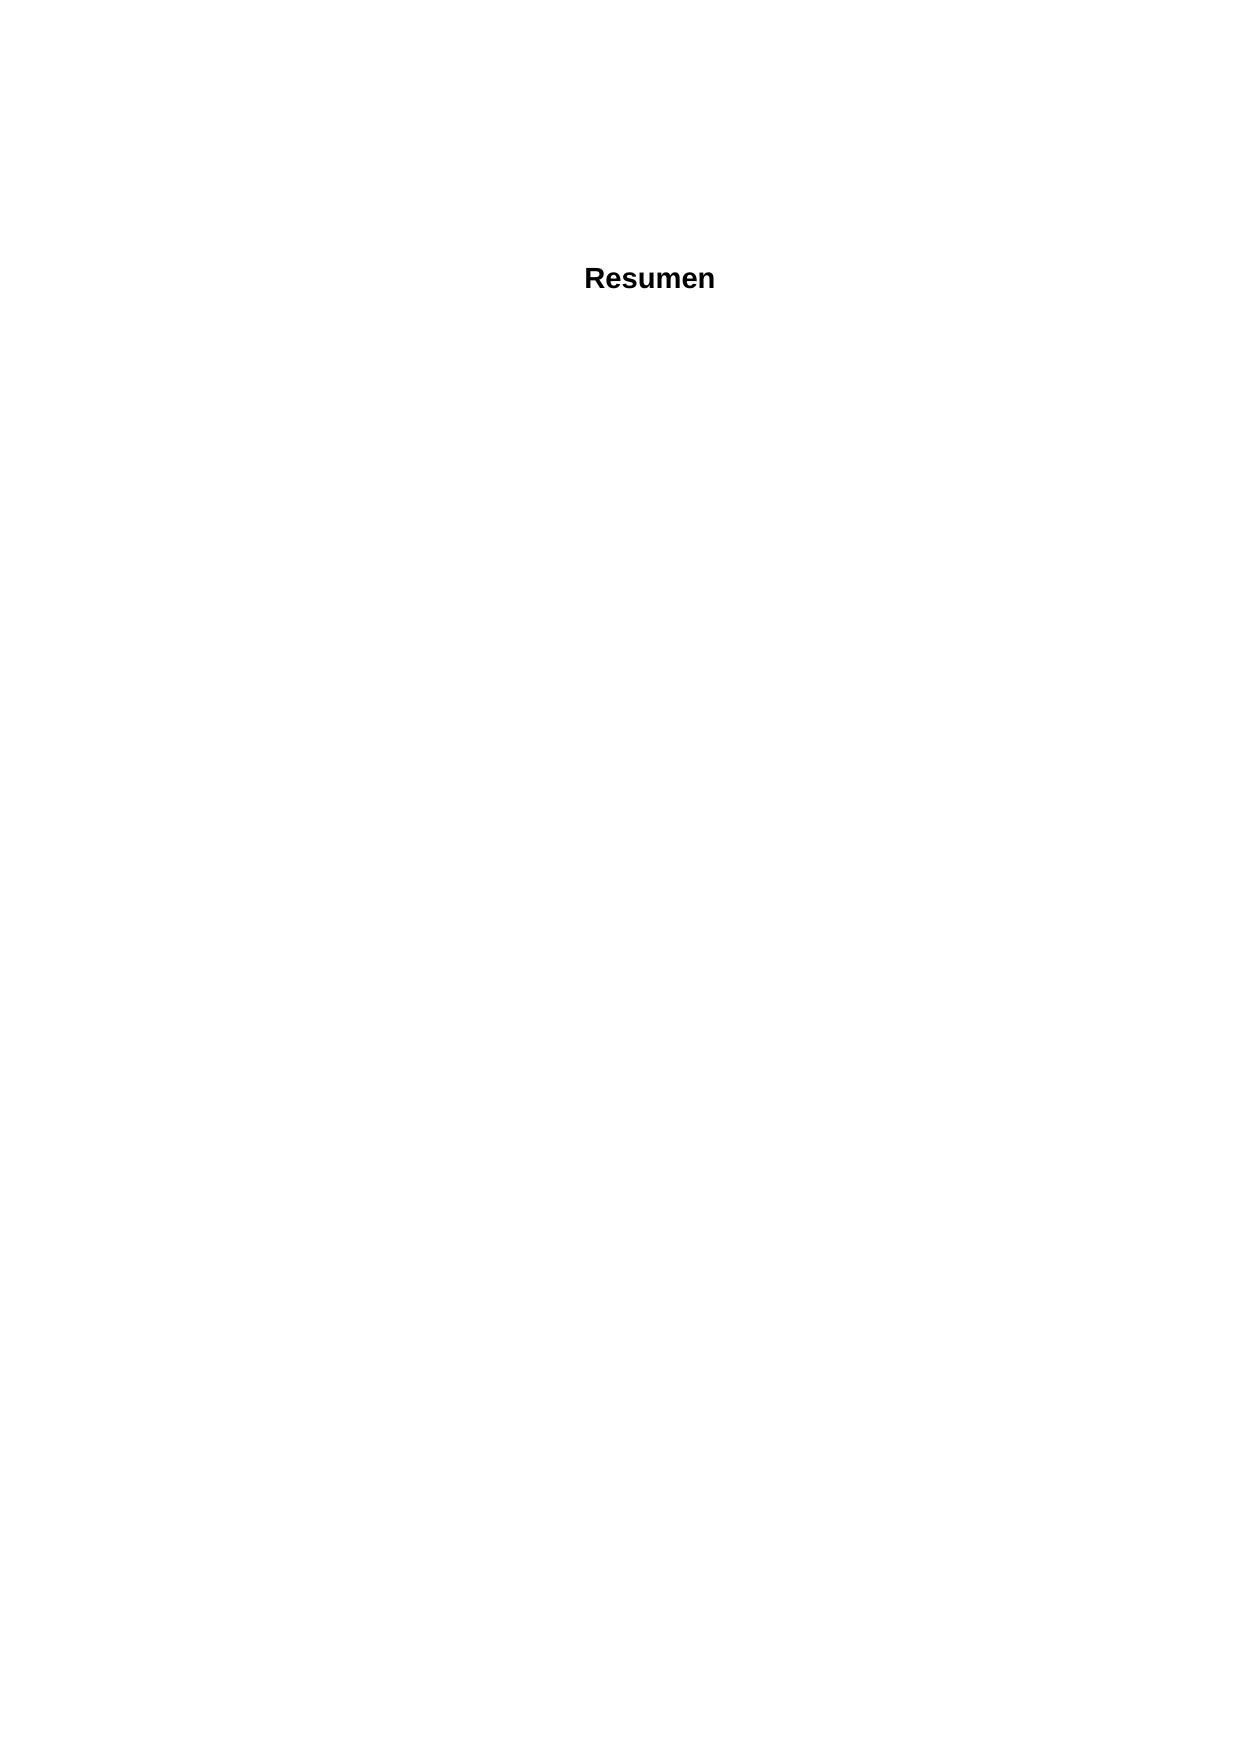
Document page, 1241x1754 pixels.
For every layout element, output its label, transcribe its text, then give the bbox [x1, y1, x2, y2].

title Resumen [207, 261, 1092, 295]
